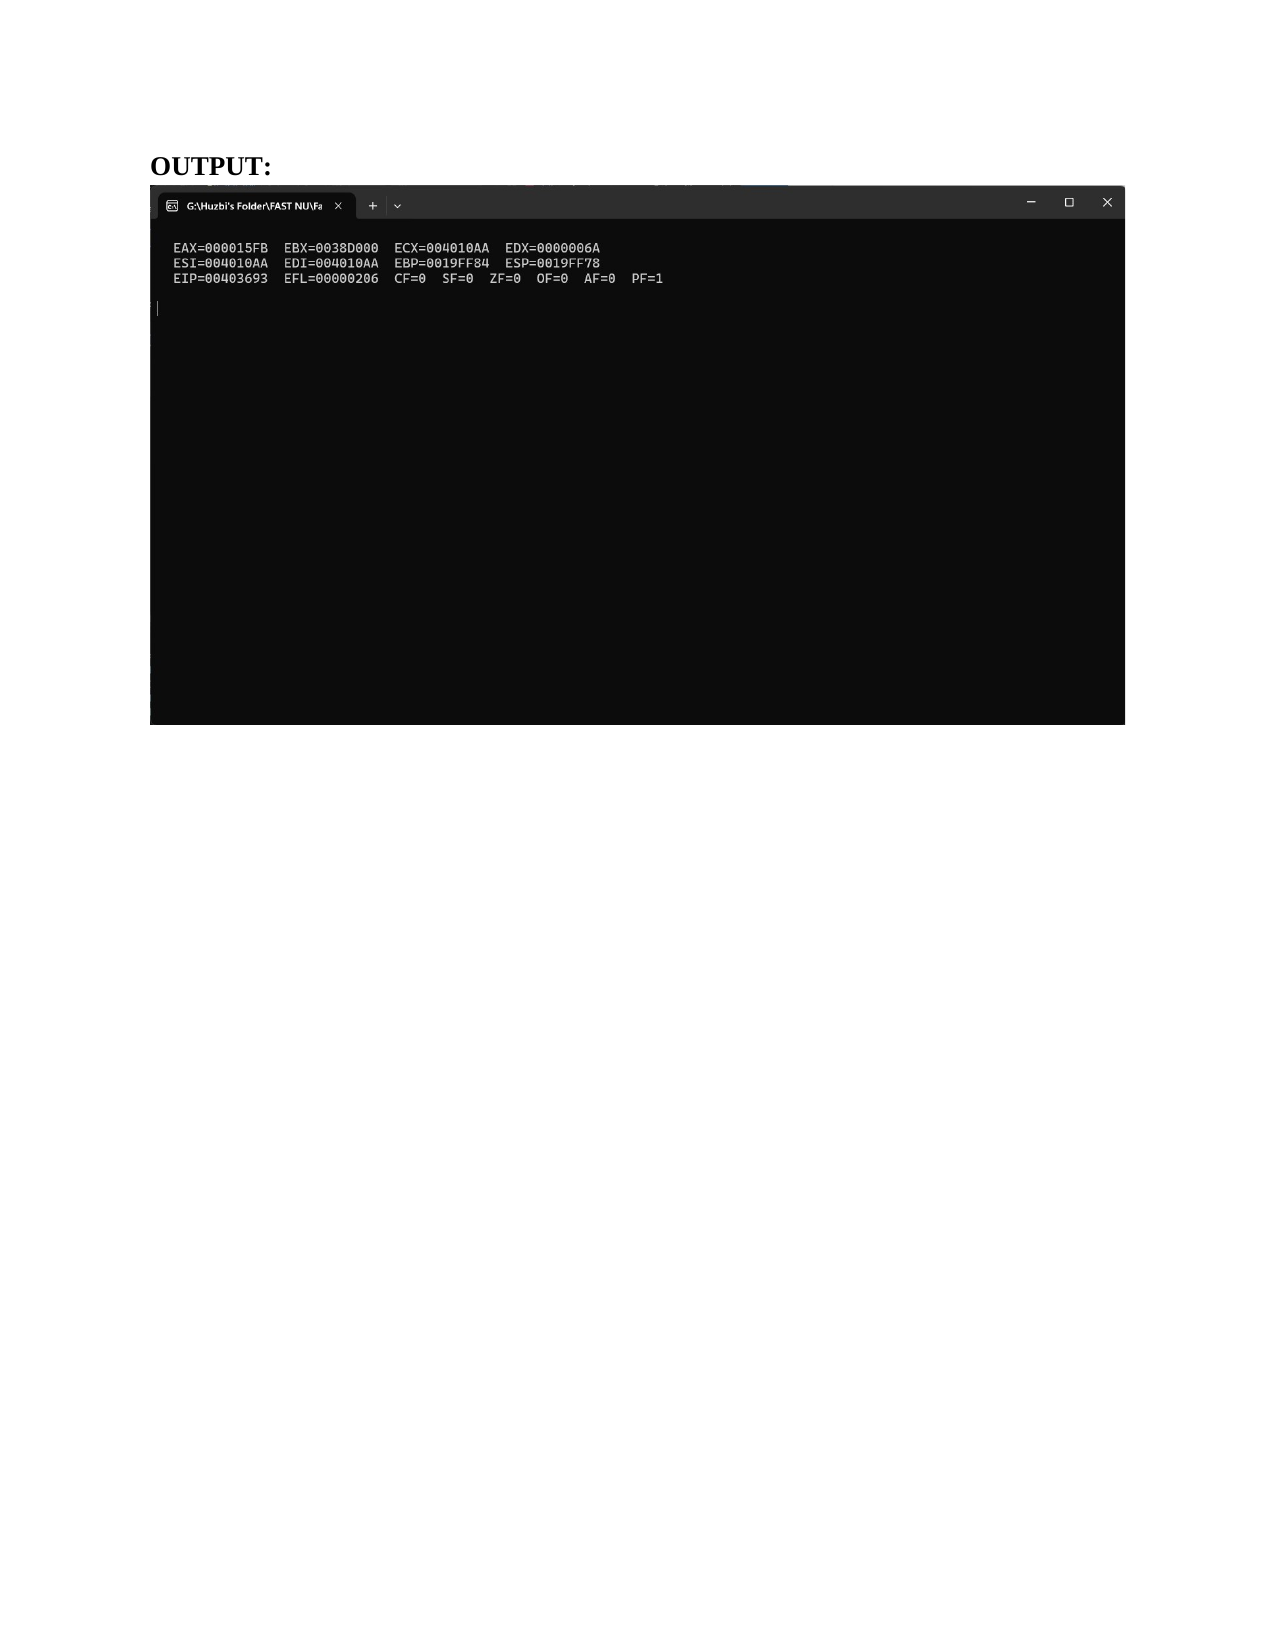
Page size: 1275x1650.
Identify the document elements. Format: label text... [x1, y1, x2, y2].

text OUTPUT: [150, 150, 1125, 185]
picture [150, 185, 1125, 725]
